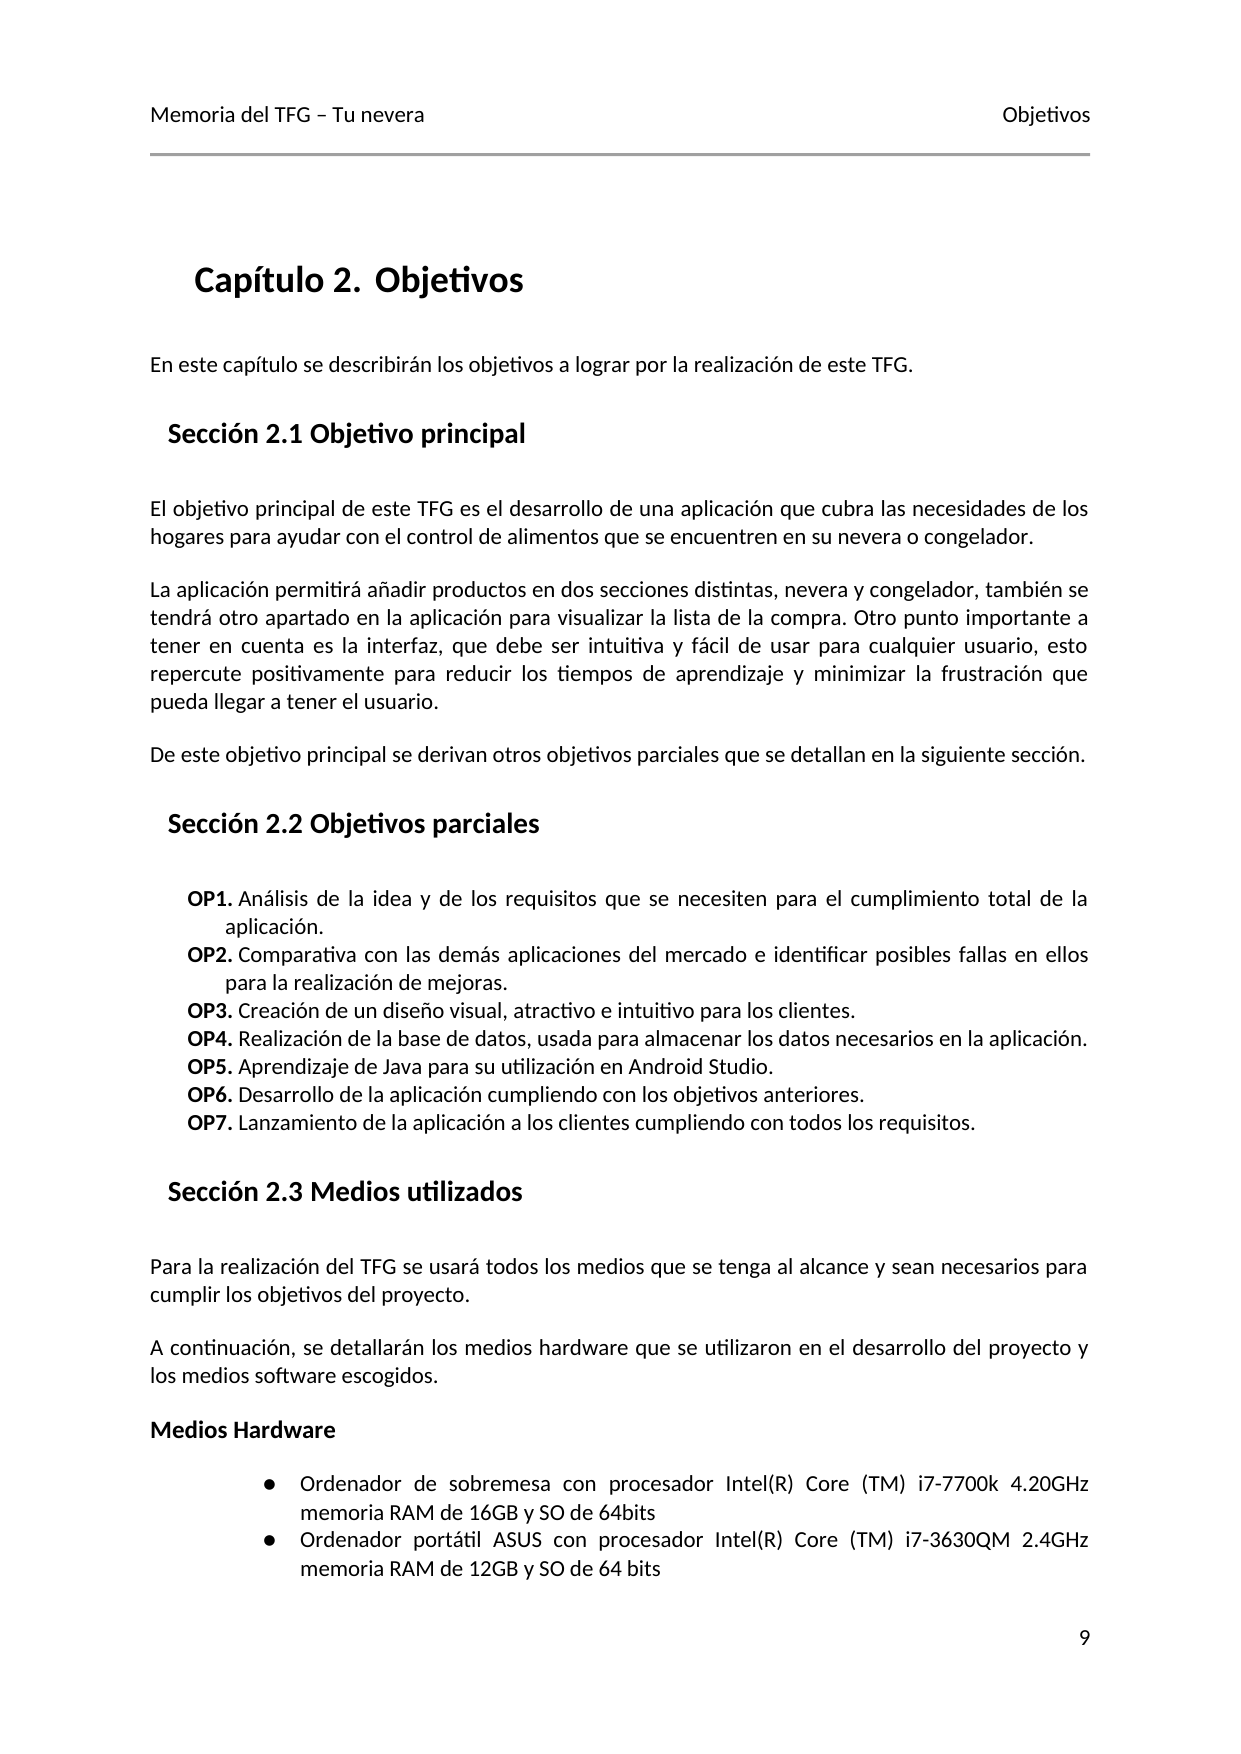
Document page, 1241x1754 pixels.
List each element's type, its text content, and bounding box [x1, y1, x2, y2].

list Comparativa con las demás aplicaciones del mercado e identificar posibles fallas en ellos para la realización de mejoras. [187, 940, 1090, 996]
text El objetivo principal de este TFG es el desarrollo de una aplicación que cubra las necesidades de los hogares para ayudar con el control de alimentos que se encuentren en su nevera o congelador. [150, 494, 1090, 550]
text La aplicación permitirá añadir productos en dos secciones distintas, nevera y congelador, también se tendrá otro apartado en la aplicación para visualizar la lista de la compra. Otro punto importante a tener en cuenta es la interfaz, que debe ser intuitiva y fácil de usar para cualquier usuario, esto repercute positivamente para reducir los tiempos de aprendizaje y minimizar la frustración que pueda llegar a tener el usuario. [150, 575, 1090, 715]
list Desarrollo de la aplicación cumpliendo con los objetivos anteriores. [187, 1080, 1090, 1108]
list Lanzamiento de la aplicación a los clientes cumpliendo con todos los requisitos. [187, 1108, 1090, 1136]
list Análisis de la idea y de los requisitos que se necesiten para el cumplimiento total de la aplicación. [187, 884, 1090, 940]
list Creación de un diseño visual, atractivo e intuitivo para los clientes. [187, 996, 1090, 1024]
subtitle Objetivos [194, 256, 1090, 302]
text Medios Hardware [150, 1414, 1090, 1444]
list Aprendizaje de Java para su utilización en Android Studio. [187, 1052, 1090, 1080]
subtitle Objetivo principal [168, 415, 1090, 451]
text Para la realización del TFG se usará todos los medios que se tenga al alcance y sean necesarios para cumplir los objetivos del proyecto. [150, 1252, 1090, 1308]
list Ordenador de sobremesa con procesador Intel(R) Core (TM) i7-7700k 4.20GHz memoria RAM de 16GB y SO de 64bits [262, 1469, 1090, 1526]
text De este objetivo principal se derivan otros objetivos parciales que se detallan en la siguiente sección. [150, 740, 1090, 768]
subtitle Medios utilizados [168, 1173, 1090, 1209]
subtitle Objetivos parciales [168, 805, 1090, 841]
list Realización de la base de datos, usada para almacenar los datos necesarios en la aplicación. [187, 1024, 1090, 1052]
text A continuación, se detallarán los medios hardware que se utilizaron en el desarrollo del proyecto y los medios software escogidos. [150, 1333, 1090, 1389]
text En este capítulo se describirán los objetivos a lograr por la realización de este TFG. [150, 350, 1090, 378]
list Ordenador portátil ASUS con procesador Intel(R) Core (TM) i7-3630QM 2.4GHz memoria RAM de 12GB y SO de 64 bits [262, 1526, 1090, 1582]
